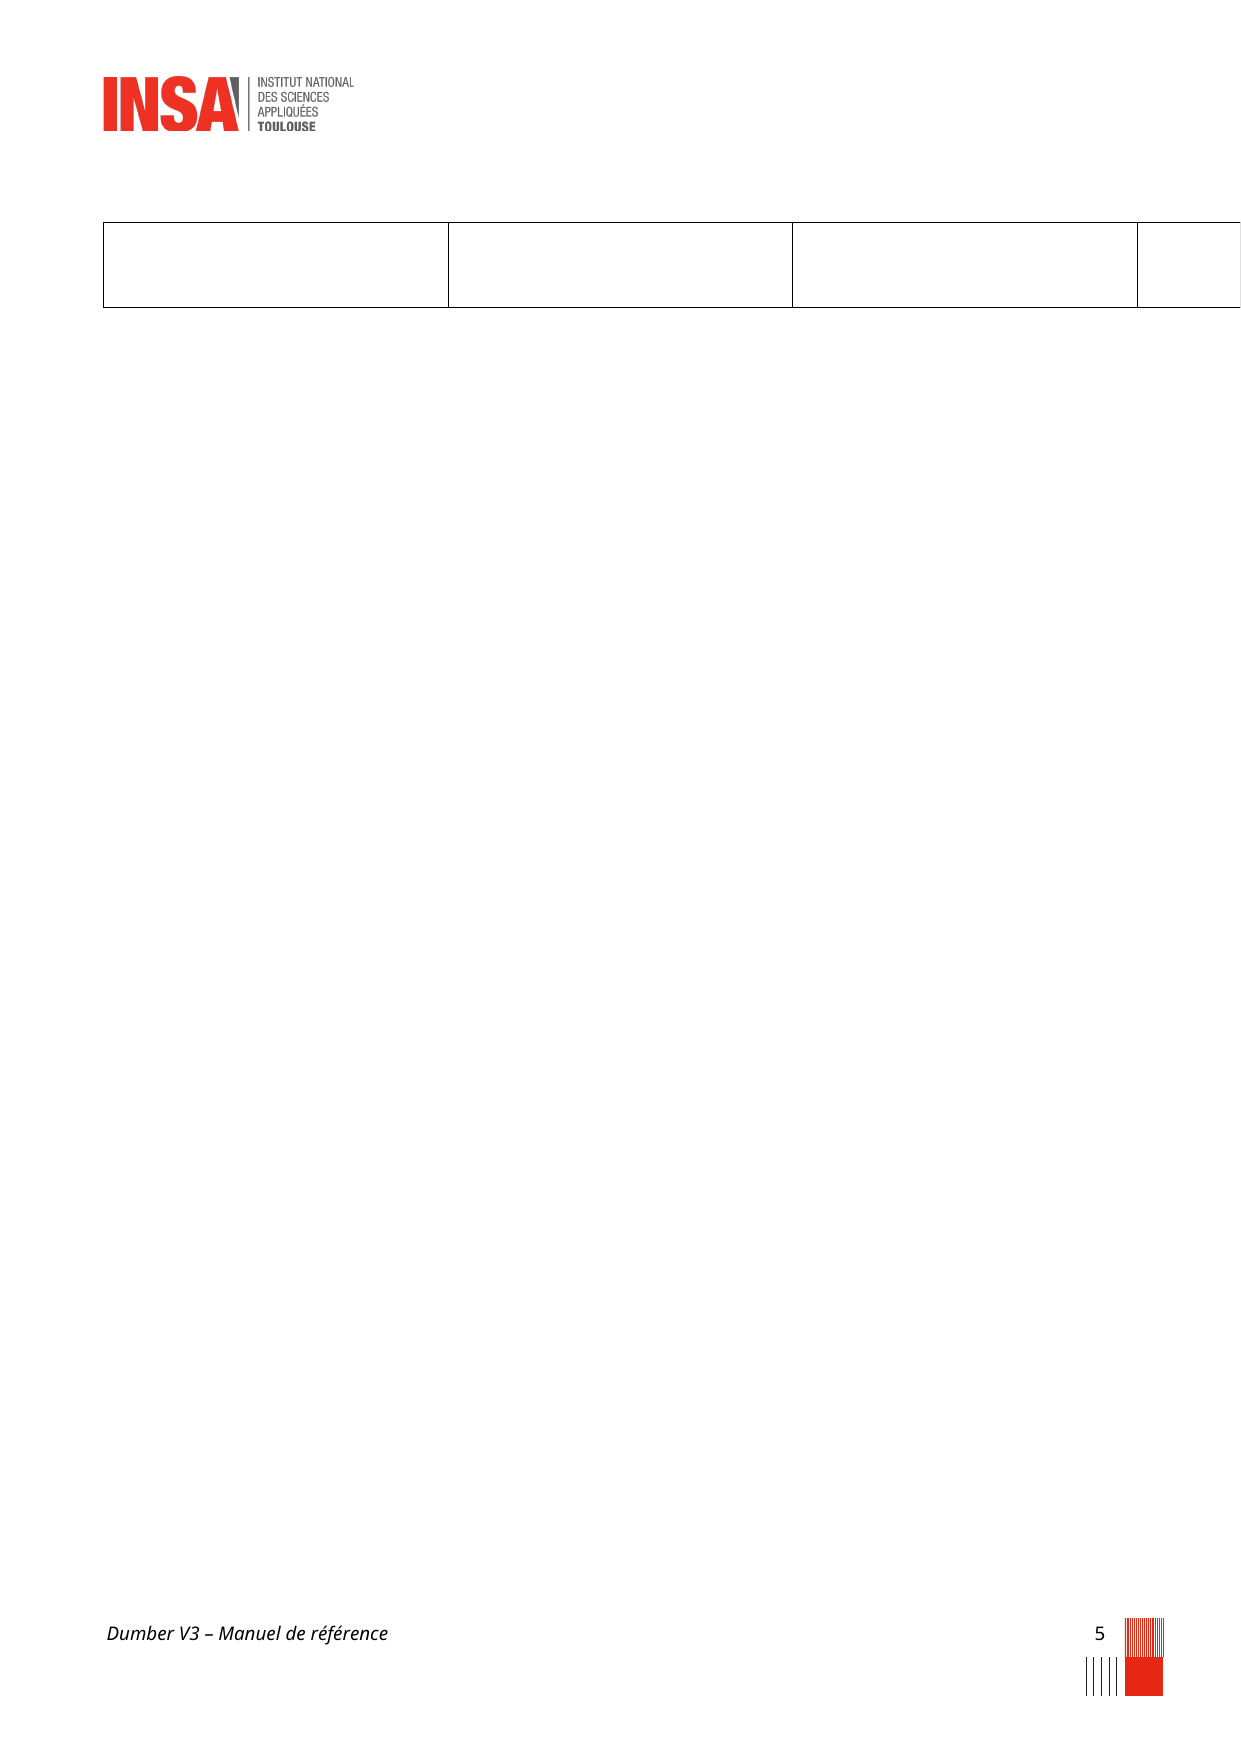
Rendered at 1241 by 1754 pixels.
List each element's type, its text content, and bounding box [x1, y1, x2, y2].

table_cell 2 [104, 223, 448, 307]
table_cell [1138, 223, 1240, 307]
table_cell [449, 223, 792, 307]
table_cell 4 [793, 223, 1137, 307]
